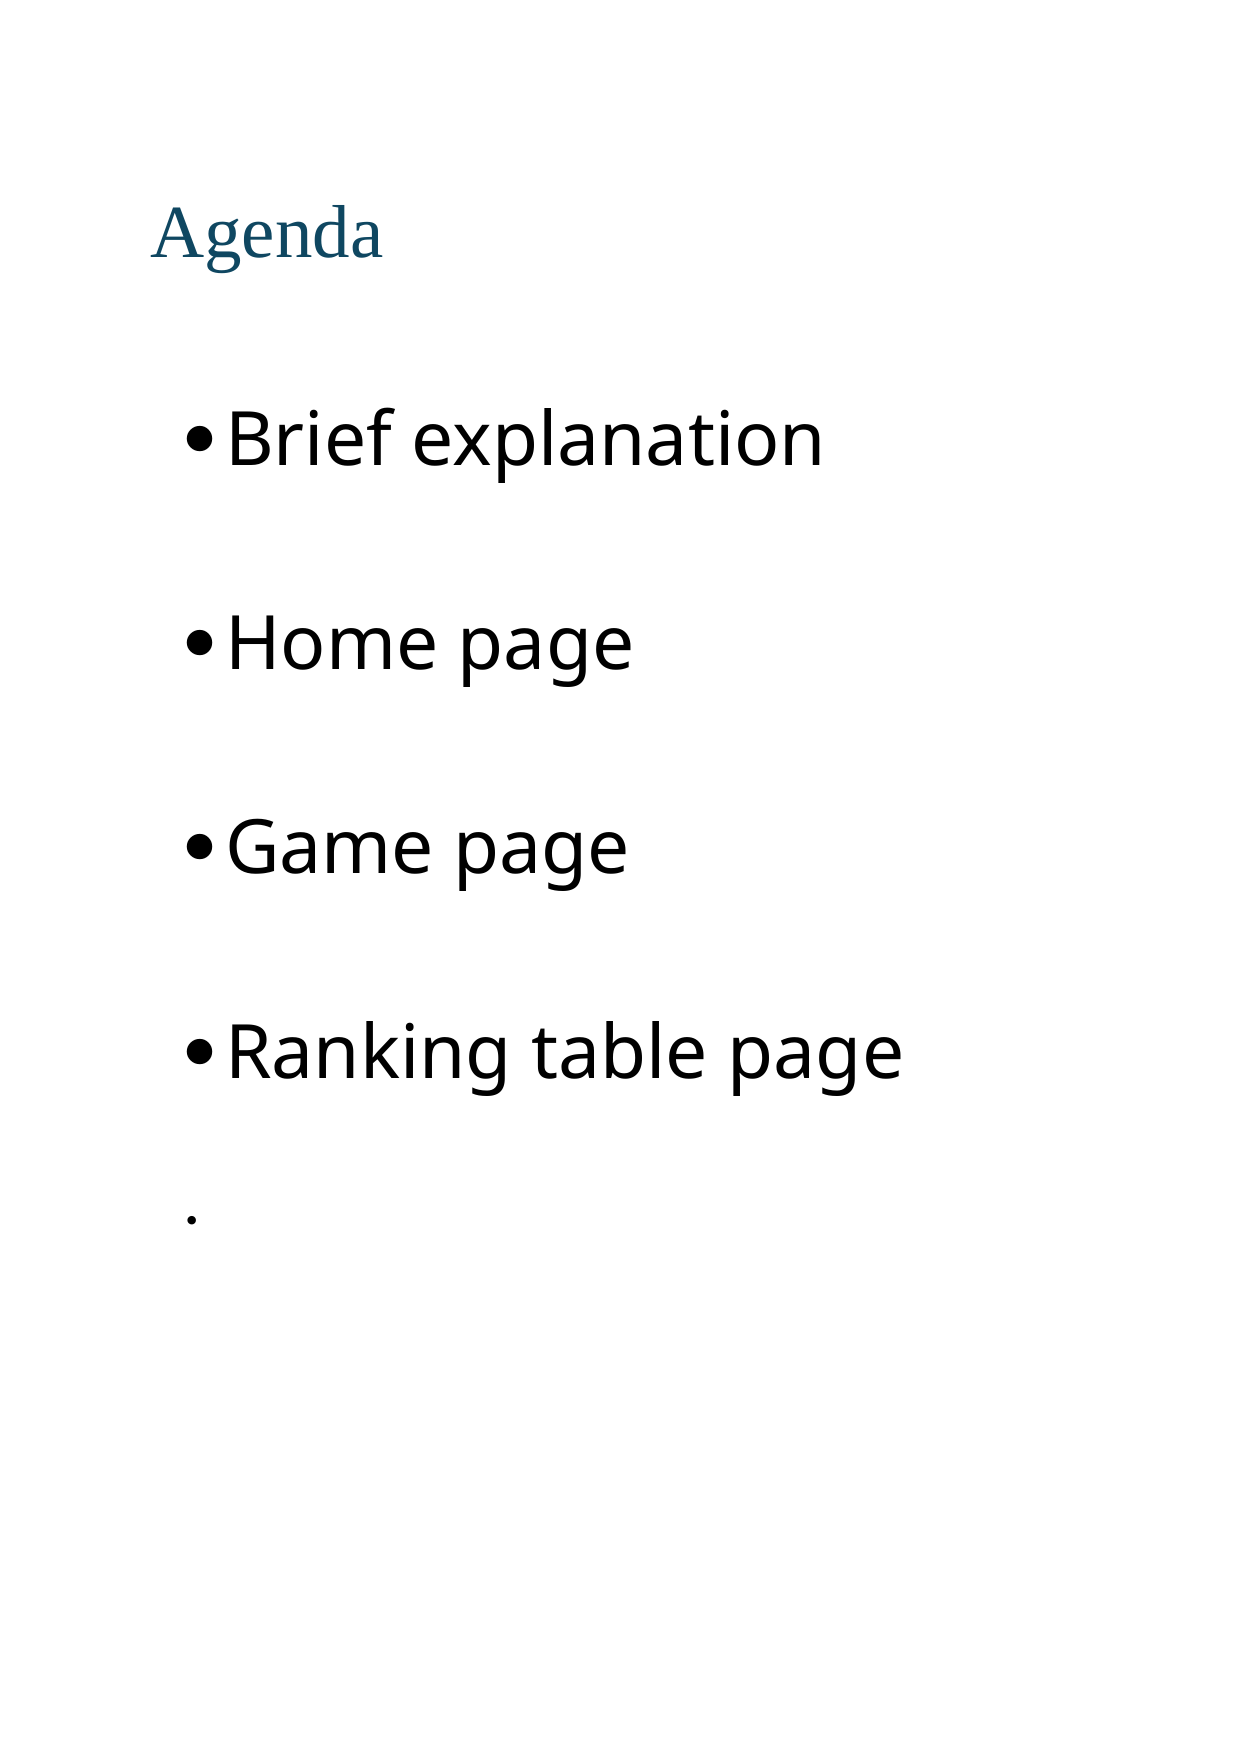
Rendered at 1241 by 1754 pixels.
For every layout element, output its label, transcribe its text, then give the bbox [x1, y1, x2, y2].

list Home page [187, 589, 1090, 692]
list Game page [187, 794, 1090, 896]
subtitle Agenda [150, 187, 1090, 274]
list Ranking table page [187, 998, 1090, 1100]
list Brief explanation [187, 385, 1090, 487]
